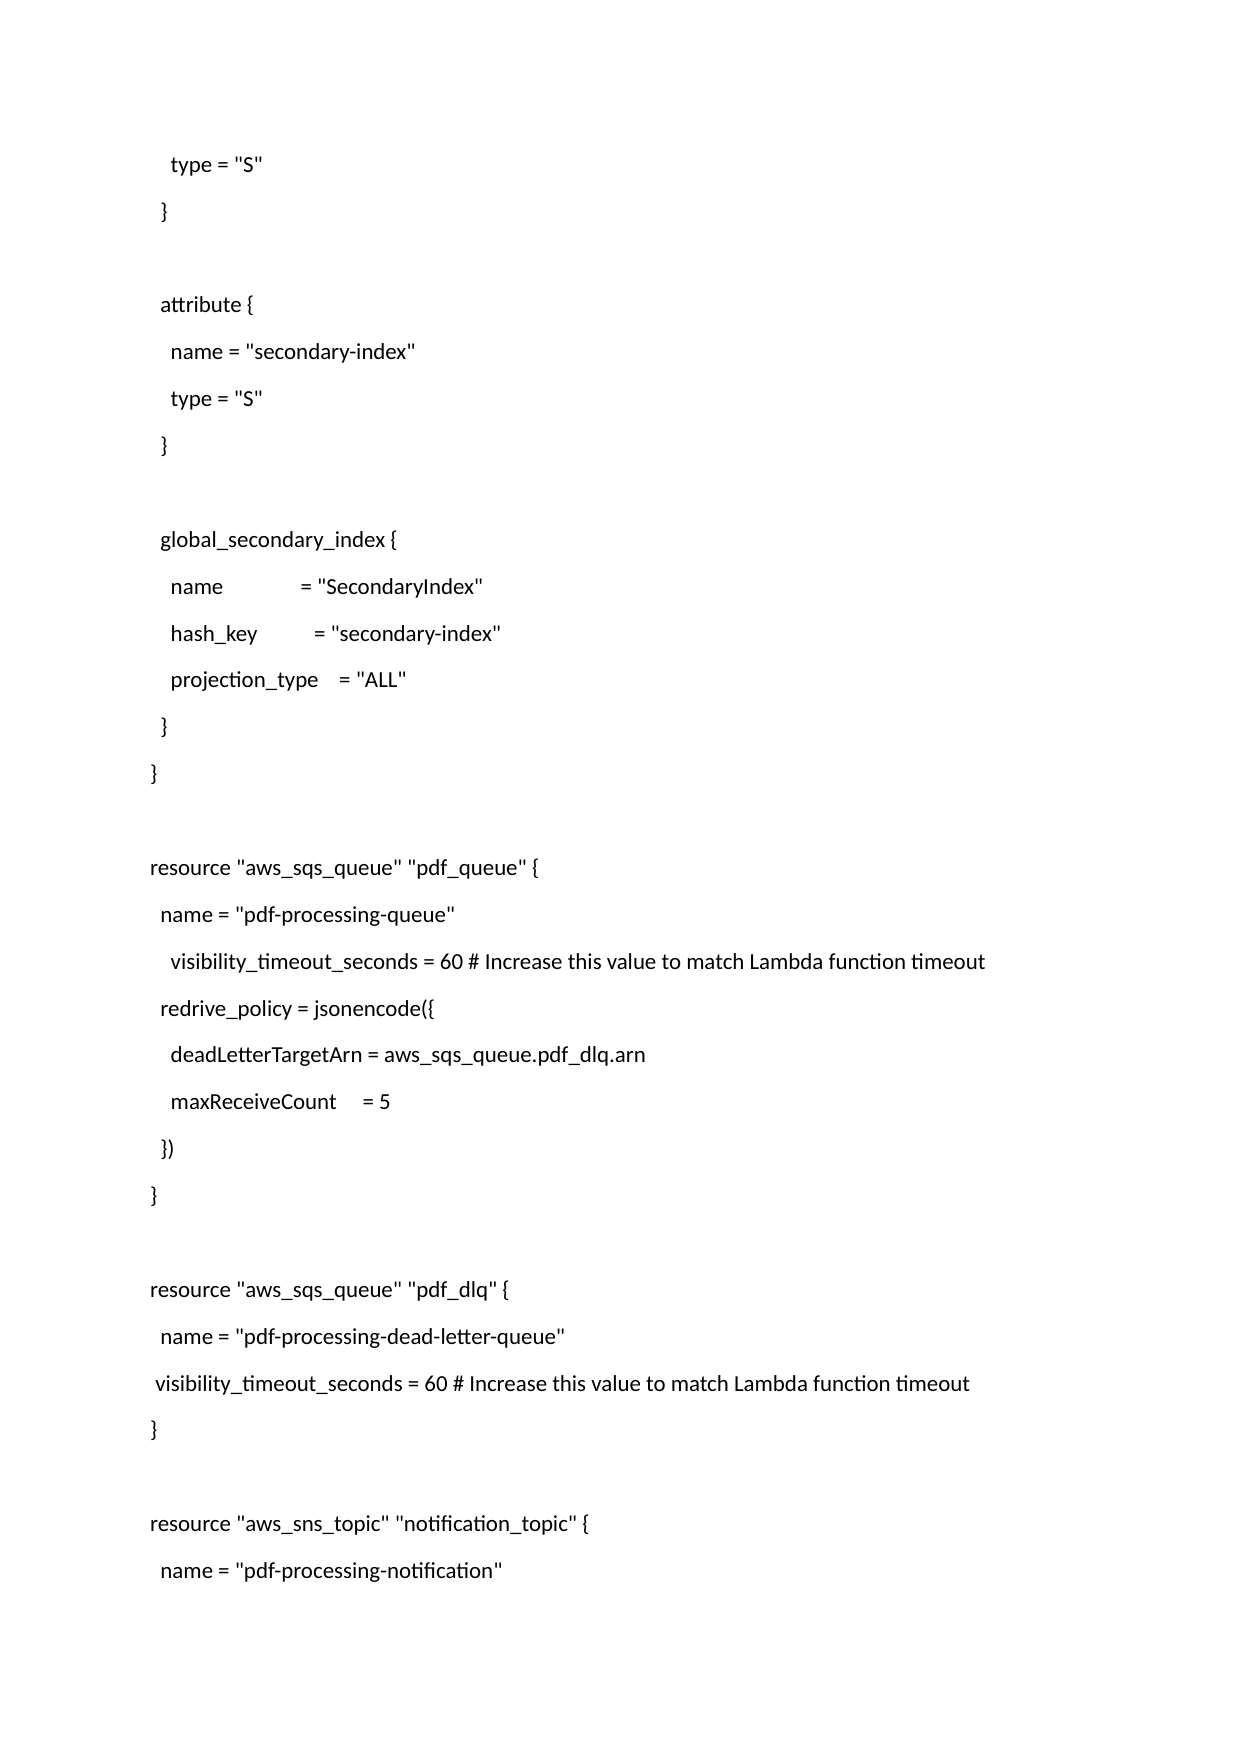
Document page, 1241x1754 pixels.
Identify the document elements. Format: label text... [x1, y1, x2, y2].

text type = "S" [150, 150, 1090, 178]
text } [150, 712, 1090, 741]
text } [150, 431, 1090, 459]
text } [150, 1181, 1090, 1209]
text resource "aws_sqs_queue" "pdf_queue" { [150, 853, 1090, 881]
text resource "aws_sns_topic" "notification_topic" { [150, 1509, 1090, 1537]
text name = "secondary-index" [150, 337, 1090, 366]
text global_secondary_index { [150, 525, 1090, 553]
text } [150, 1416, 1090, 1444]
text } [150, 197, 1090, 225]
text name = "SecondaryIndex" [150, 572, 1090, 600]
text name = "pdf-processing-dead-letter-queue" [150, 1322, 1090, 1350]
text visibility_timeout_seconds = 60 # Increase this value to match Lambda function timeout [150, 1369, 1090, 1397]
text } [150, 759, 1090, 787]
text type = "S" [150, 384, 1090, 412]
text visibility_timeout_seconds = 60 # Increase this value to match Lambda function timeout [150, 947, 1090, 975]
text resource "aws_sqs_queue" "pdf_dlq" { [150, 1275, 1090, 1303]
text hash_key = "secondary-index" [150, 619, 1090, 647]
text projection_type = "ALL" [150, 666, 1090, 694]
text attribute { [150, 291, 1090, 319]
text maxReceiveCount = 5 [150, 1087, 1090, 1116]
text }) [150, 1134, 1090, 1162]
text redrive_policy = jsonencode({ [150, 994, 1090, 1022]
text name = "pdf-processing-notification" [150, 1556, 1090, 1584]
text deadLetterTargetArn = aws_sqs_queue.pdf_dlq.arn [150, 1041, 1090, 1069]
text name = "pdf-processing-queue" [150, 900, 1090, 928]
